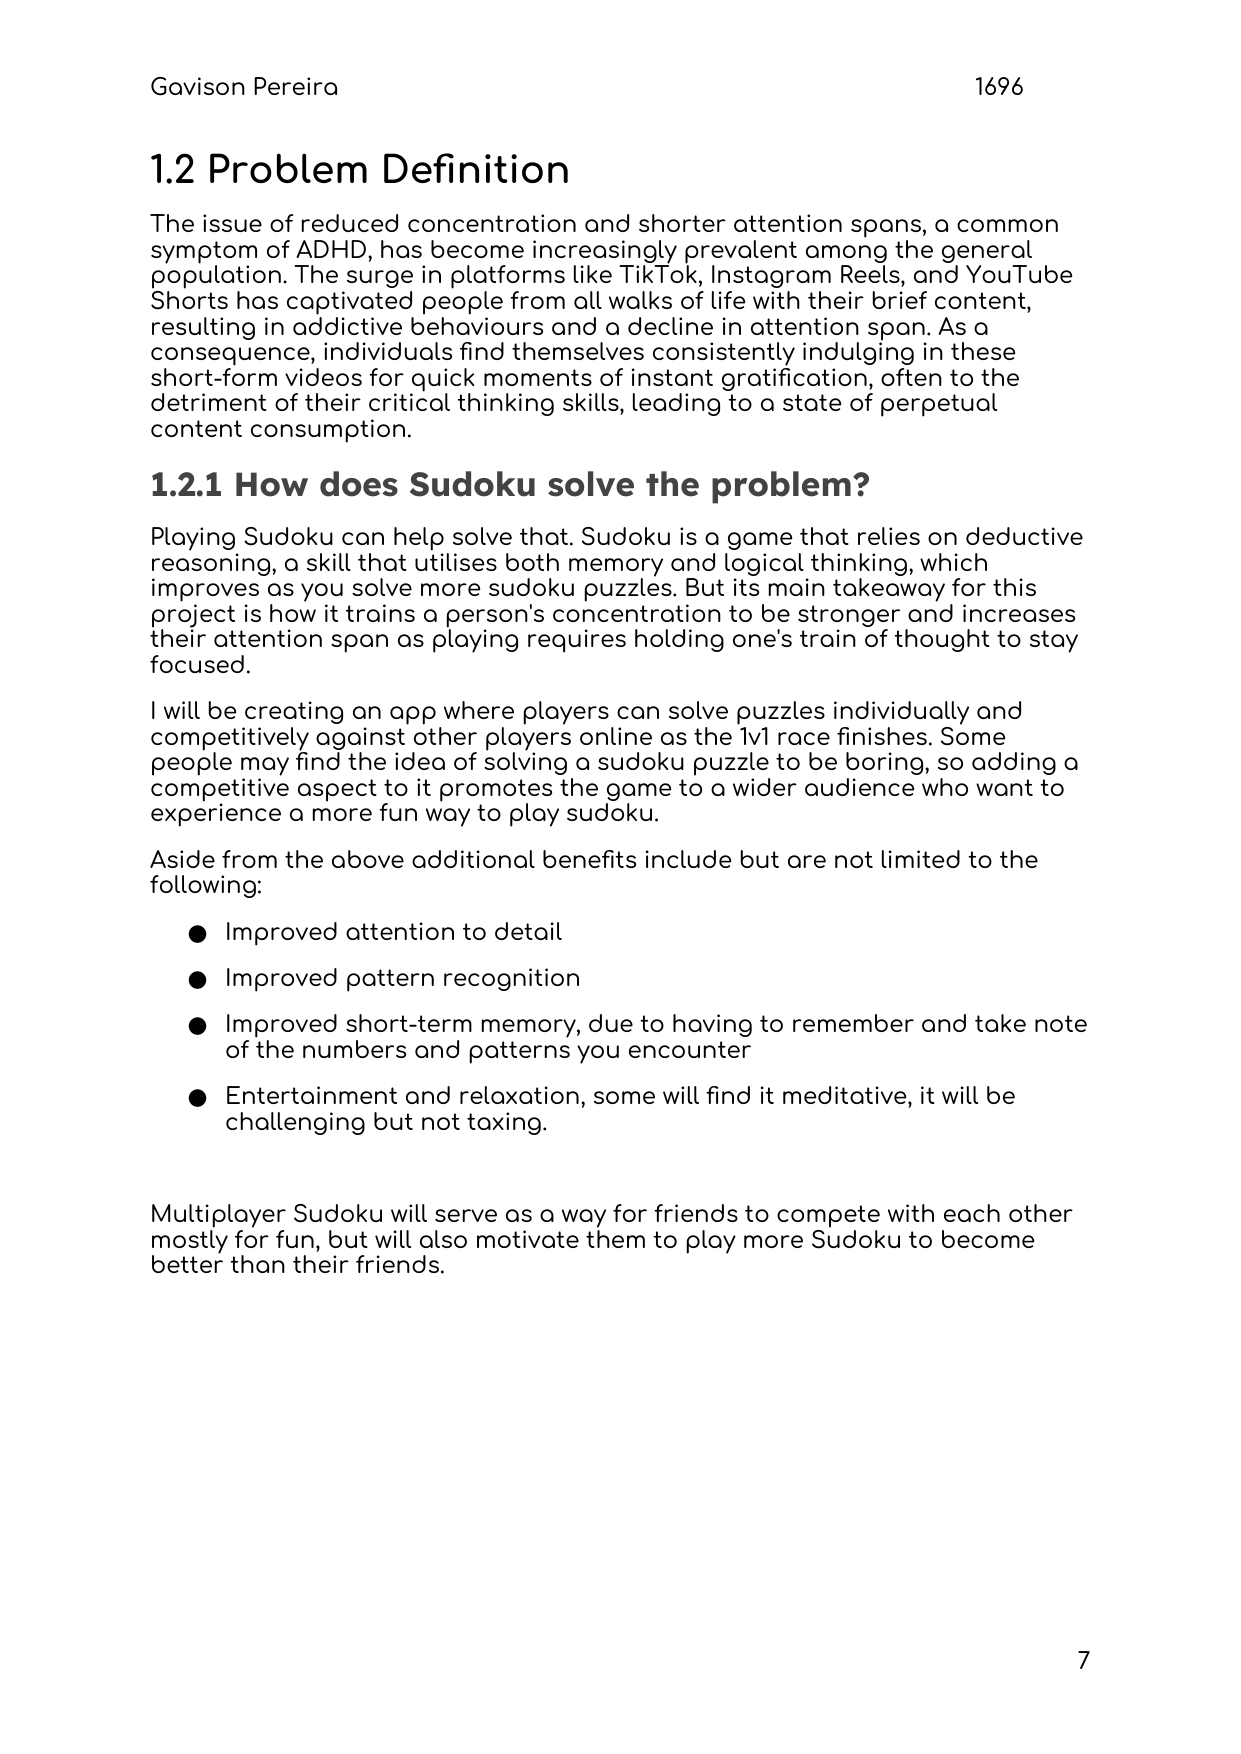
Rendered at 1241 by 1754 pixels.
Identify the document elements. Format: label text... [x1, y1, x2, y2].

text The issue of reduced concentration and shorter attention spans, a common symptom of ADHD, has become increasingly prevalent among the general population. The surge in platforms like TikTok, Instagram Reels, and YouTube Shorts has captivated people from all walks of life with their brief content, resulting in addictive behaviours and a decline in attention span. As a consequence, individuals find themselves consistently indulging in these short-form videos for quick moments of instant gratification, often to the detriment of their critical thinking skills, leading to a state of perpetual content consumption. [150, 213, 1090, 442]
list Entertainment and relaxation, some will find it meditative, it will be challenging but not taxing. [187, 1084, 1090, 1136]
text Aside from the above additional benefits include but are not limited to the following: [150, 848, 1090, 899]
list Improved short-term memory, due to having to remember and take note of the numbers and patterns you encounter [187, 1013, 1090, 1064]
subtitle 1.2 Problem Definition [150, 150, 1090, 192]
text Playing Sudoku can help solve that. Sudoku is a game that relies on deductive reasoning, a skill that utilises both memory and logical thinking, which improves as you solve more sudoku puzzles. But its main takeaway for this project is how it trains a person's concentration to be stronger and increases their attention span as playing requires holding one's train of thought to stay focused. [150, 526, 1090, 679]
list Improved attention to detail [187, 920, 1090, 945]
subtitle 1.2.1 How does Sudoku solve the problem? [150, 463, 1153, 505]
text I will be creating an app where players can solve puzzles individually and competitively against other players online as the 1v1 race finishes. Some people may find the idea of solving a sudoku puzzle to be boring, so adding a competitive aspect to it promotes the game to a wider audience who want to experience a more fun way to play sudoku. [150, 699, 1090, 827]
list Improved pattern recognition [187, 966, 1090, 992]
text Multiplayer Sudoku will serve as a way for friends to compete with each other mostly for fun, but will also motivate them to play more Sudoku to become better than their friends. [150, 1203, 1090, 1279]
